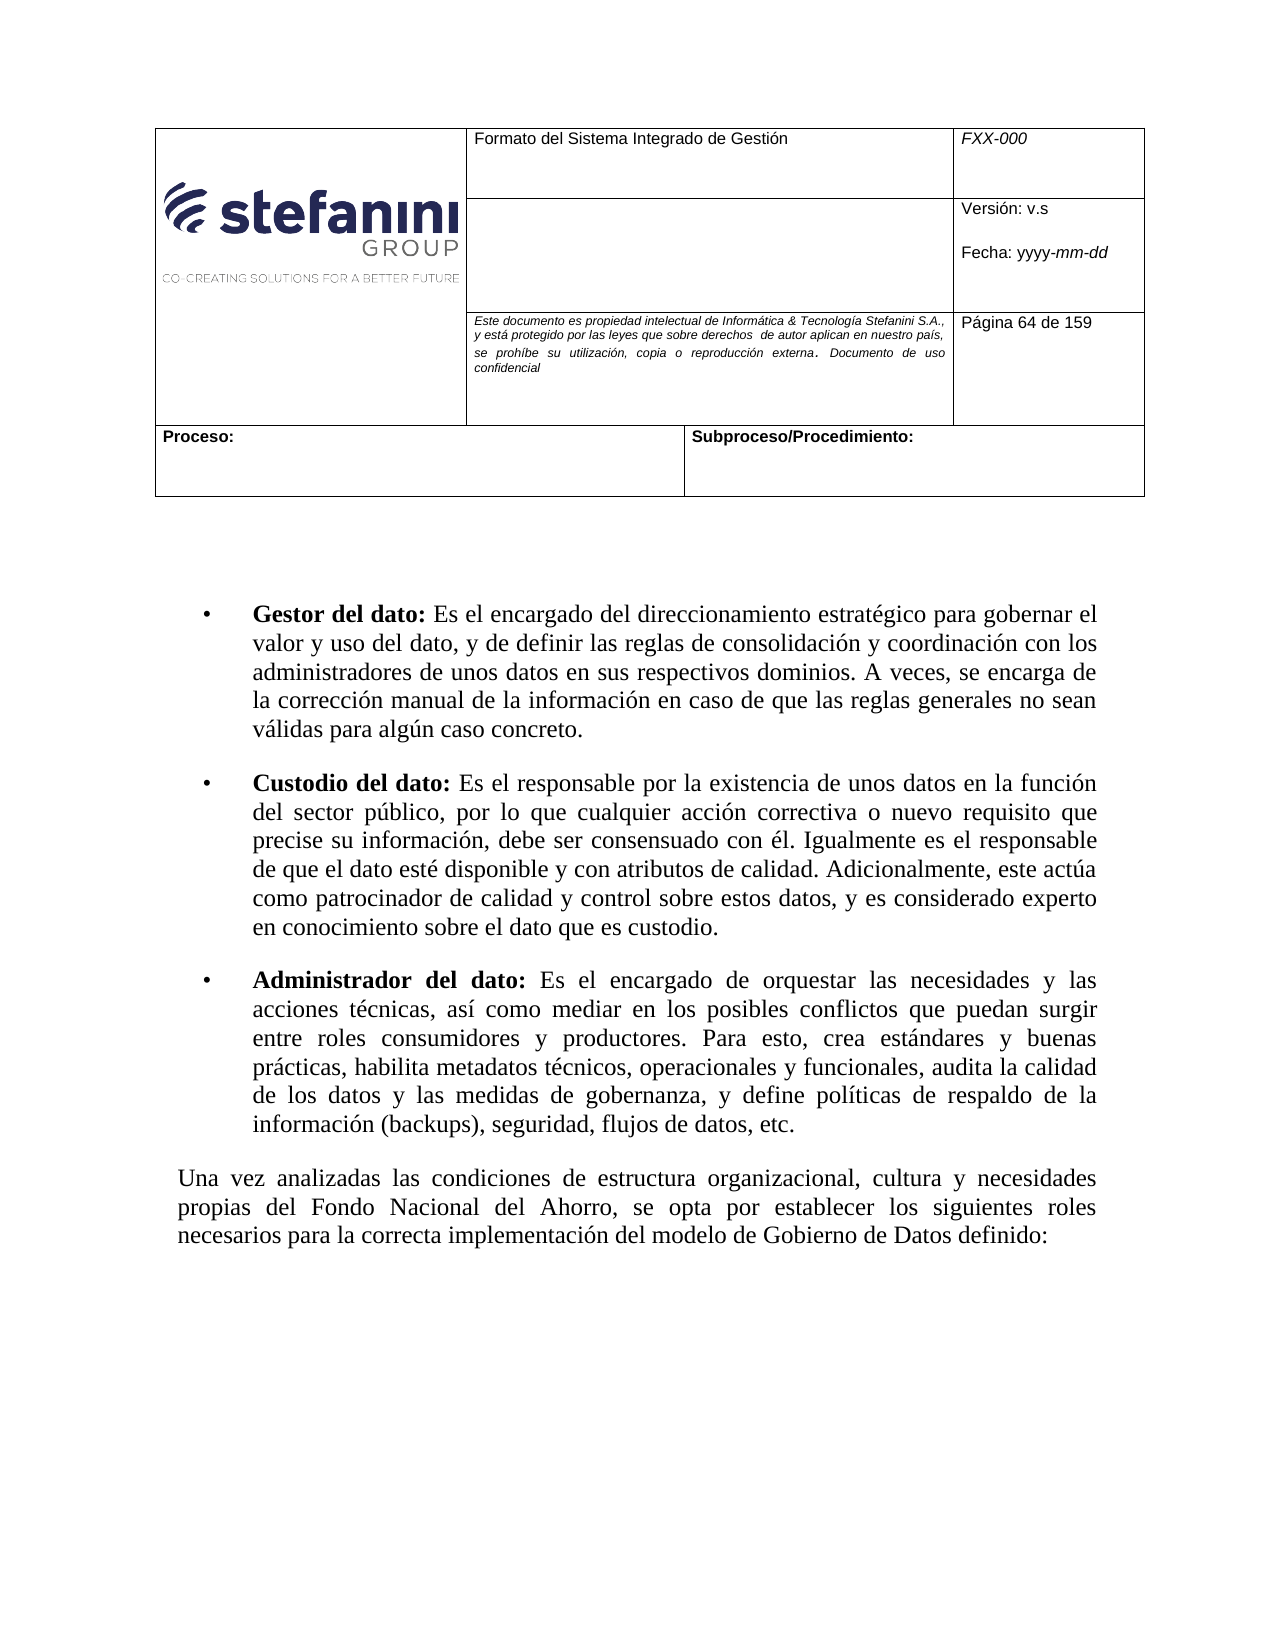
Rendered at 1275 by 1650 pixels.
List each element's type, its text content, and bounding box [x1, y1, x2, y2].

list Administrador del dato: Es el encargado de orquestar las necesidades y las acciones técnicas, así como mediar en los posibles conflictos que puedan surgir entre roles consumidores y productores. Para esto, crea estándares y buenas prácticas, habilita metadatos técnicos, operacionales y funcionales, audita la calidad de los datos y las medidas de gobernanza, y define políticas de respaldo de la información (backups), seguridad, flujos de datos, etc. [202, 966, 1098, 1138]
picture [162, 182, 460, 286]
text Una vez analizadas las condiciones de estructura organizacional, cultura y necesidades propias del Fondo Nacional del Ahorro, se opta por establecer los siguientes roles necesarios para la correcta implementación del modelo de Gobierno de Datos definido: [177, 1163, 1098, 1249]
list Gestor del dato: Es el encargado del direccionamiento estratégico para gobernar el valor y uso del dato, y de definir las reglas de consolidación y coordinación con los administradores de unos datos en sus respectivos dominios. A veces, se encarga de la corrección manual de la información en caso de que las reglas generales no sean válidas para algún caso concreto. [202, 599, 1098, 743]
list Custodio del dato: Es el responsable por la existencia de unos datos en la función del sector público, por lo que cualquier acción correctiva o nuevo requisito que precise su información, debe ser consensuado con él. Igualmente es el responsable de que el dato esté disponible y con atributos de calidad. Adicionalmente, este actúa como patrocinador de calidad y control sobre estos datos, y es considerado experto en conocimiento sobre el dato que es custodio. [202, 768, 1098, 941]
